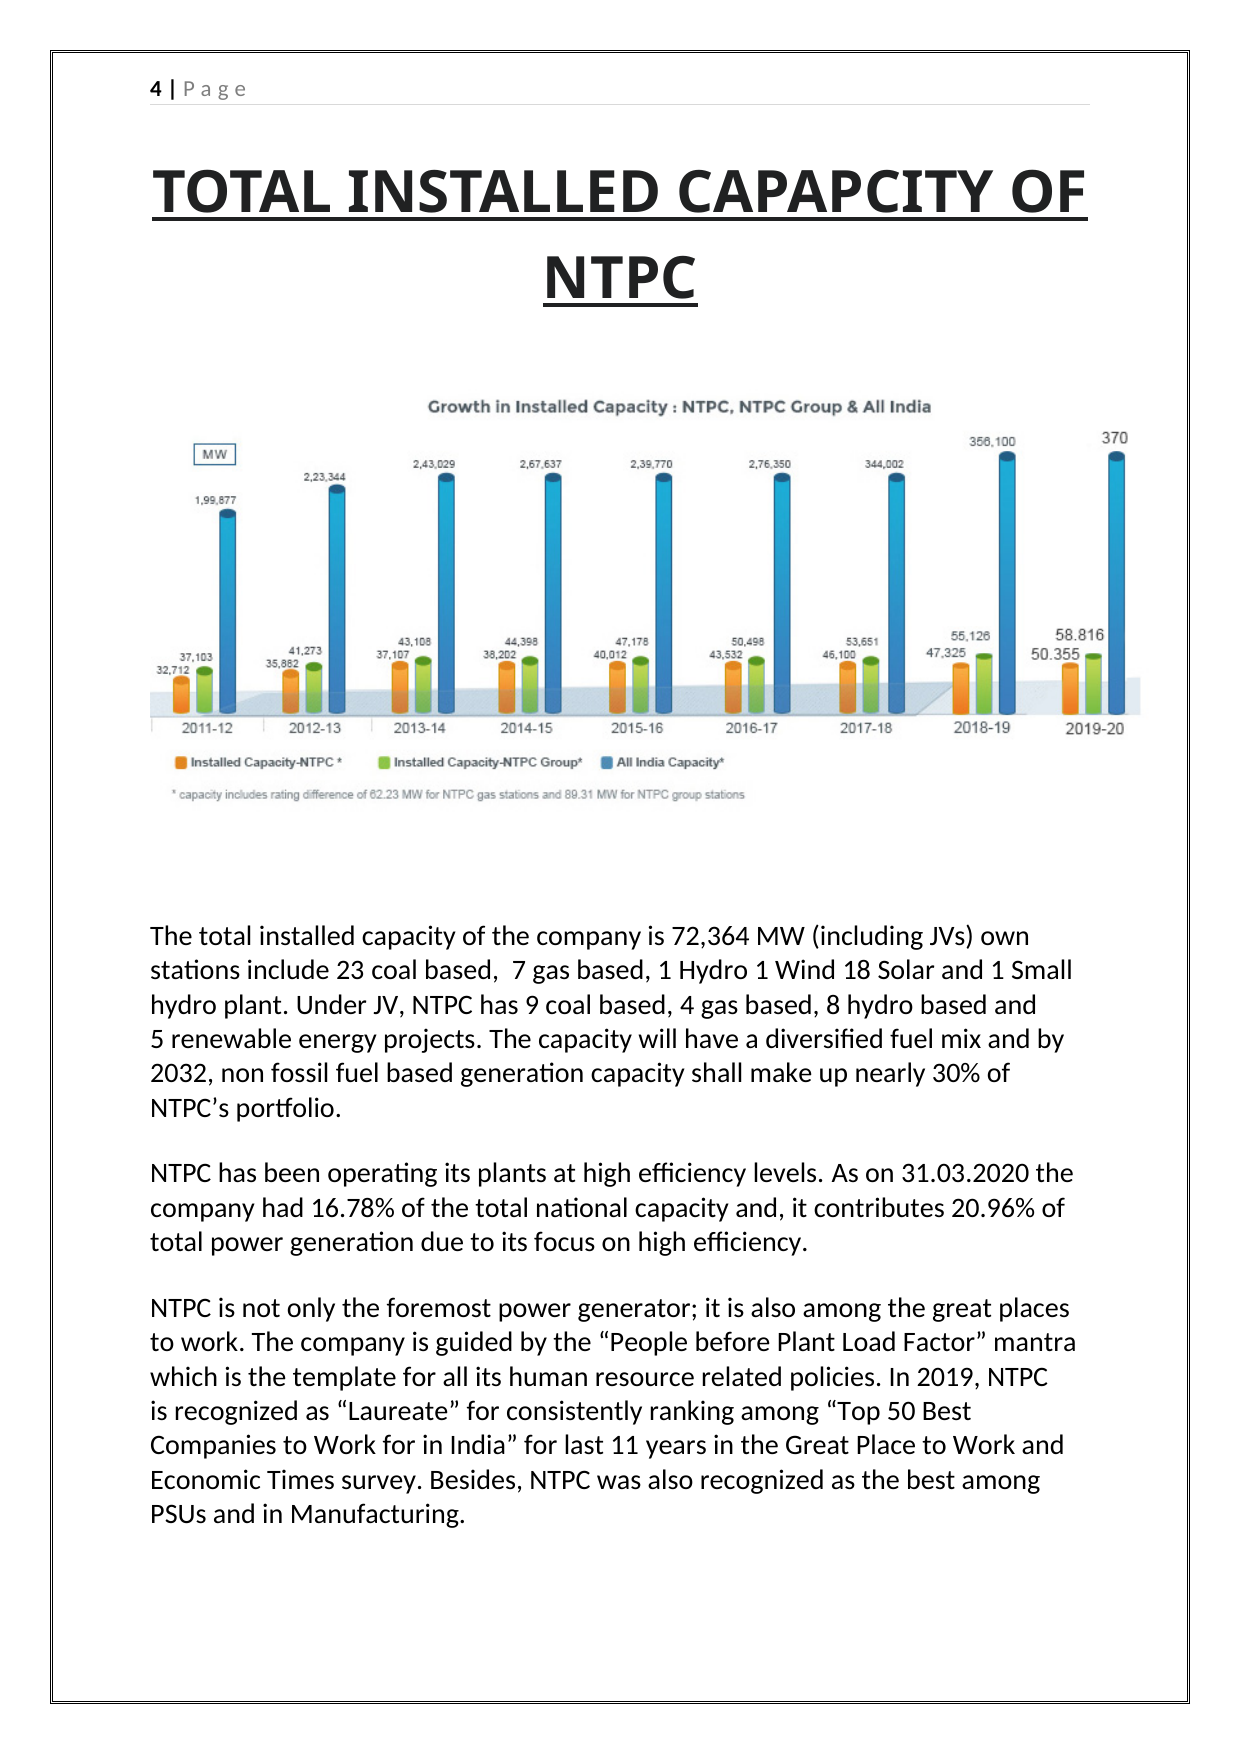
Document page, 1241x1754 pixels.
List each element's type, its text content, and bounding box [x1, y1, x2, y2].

text The total installed capacity of the company is 72,364 MW (including JVs) own stations include 23 coal based, 7 gas based, 1 Hydro 1 Wind 18 Solar and 1 Small hydro plant. Under JV, NTPC has 9 coal based, 4 gas based, 8 hydro based and 5 renewable energy projects. The capacity will have a diversified fuel mix and by 2032, non fossil fuel based generation capacity shall make up nearly 30% of NTPC’s portfolio. [150, 918, 1090, 1124]
picture [150, 338, 1165, 831]
text NTPC has been operating its plants at high efficiency levels. As on 31.03.2020 the company had 16.78% of the total national capacity and, it contributes 20.96% of total power generation due to its focus on high efficiency. [150, 1156, 1090, 1259]
text NTPC is not only the foremost power generator; it is also among the great places to work. The company is guided by the “People before Plant Load Factor” mantra which is the template for all its human resource related policies. In 2019, NTPC is recognized as “Laureate” for consistently ranking among “Top 50 Best Companies to Work for in India” for last 11 years in the Great Place to Work and Economic Times survey. Besides, NTPC was also recognized as the best among PSUs and in Manufacturing. [150, 1290, 1090, 1531]
text TOTAL INSTALLED CAPAPCITY OF NTPC [150, 150, 1090, 315]
